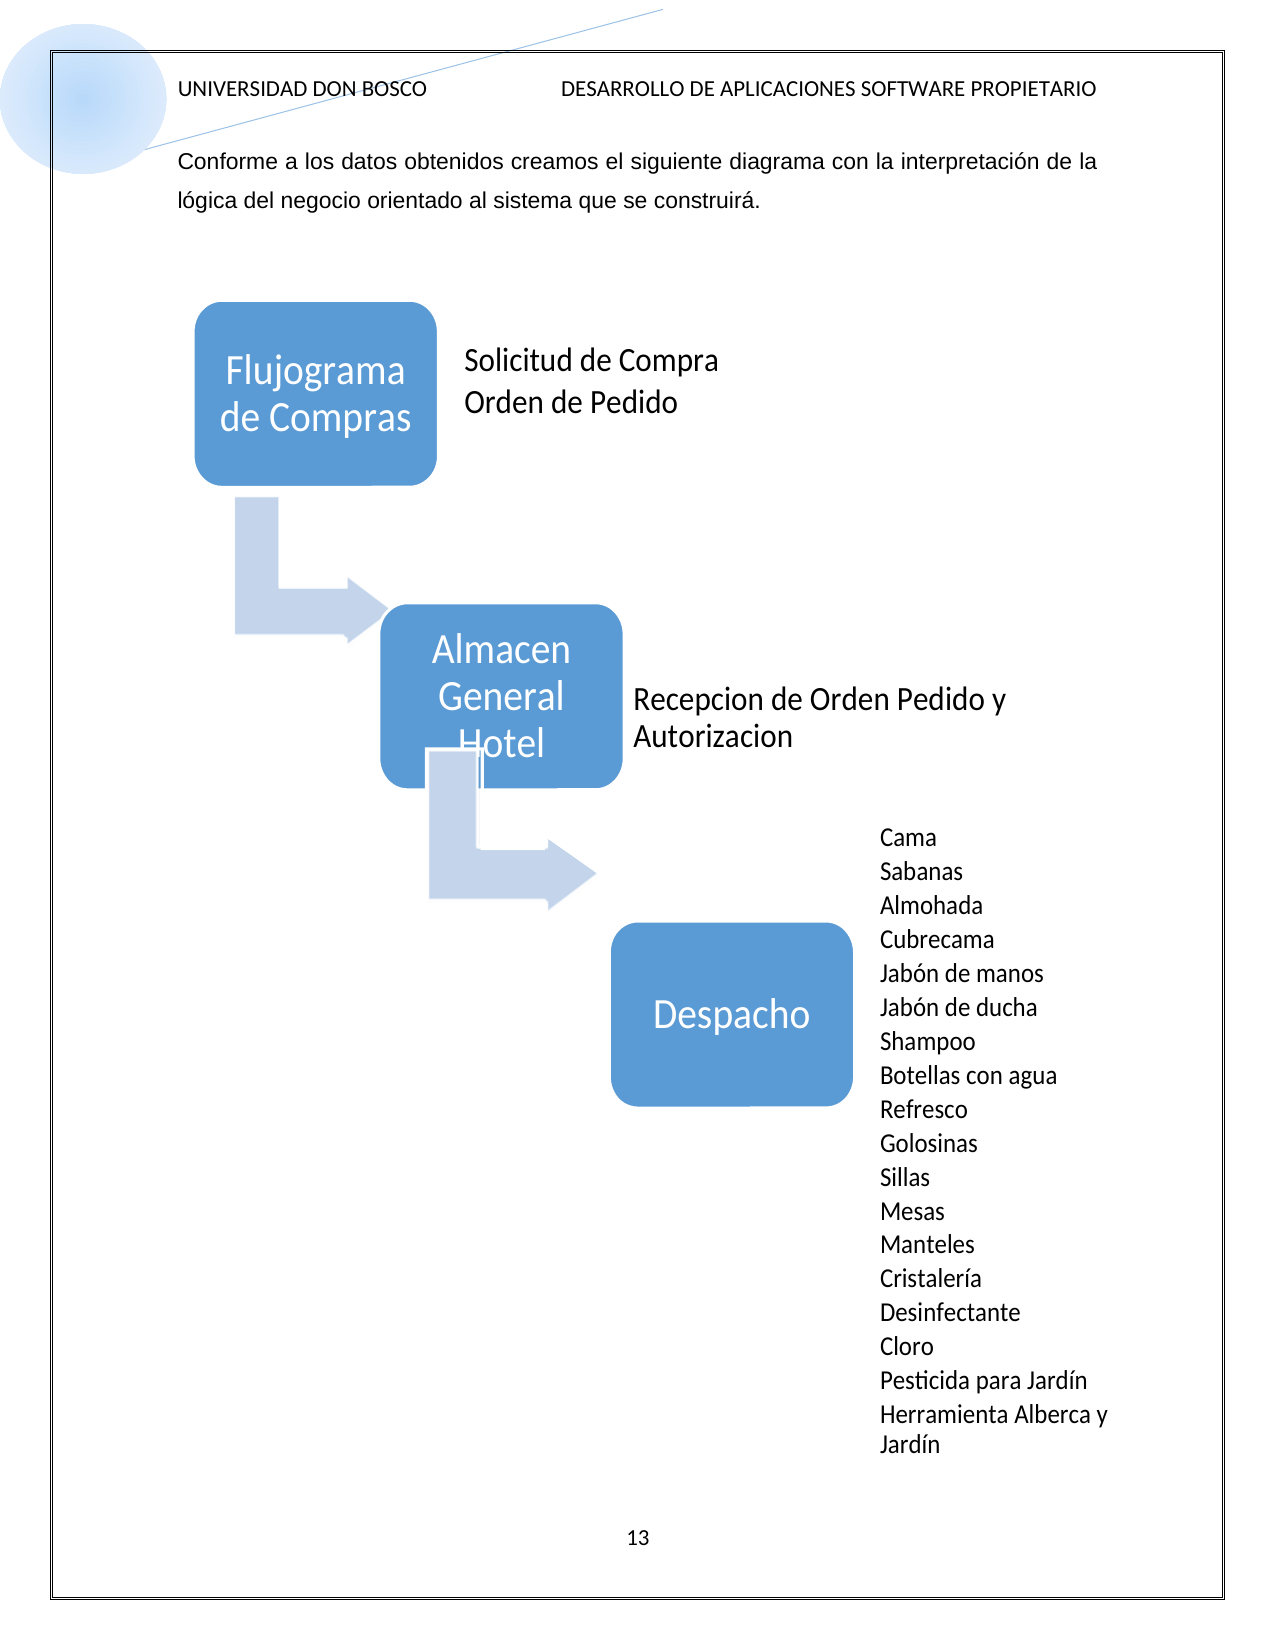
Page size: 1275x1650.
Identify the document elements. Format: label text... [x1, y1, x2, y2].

text Conforme a los datos obtenidos creamos el siguiente diagrama con la interpretación de la lógica del negocio orientado al sistema que se construirá. [177, 148, 1098, 213]
picture [428, 751, 600, 914]
picture [234, 496, 387, 648]
